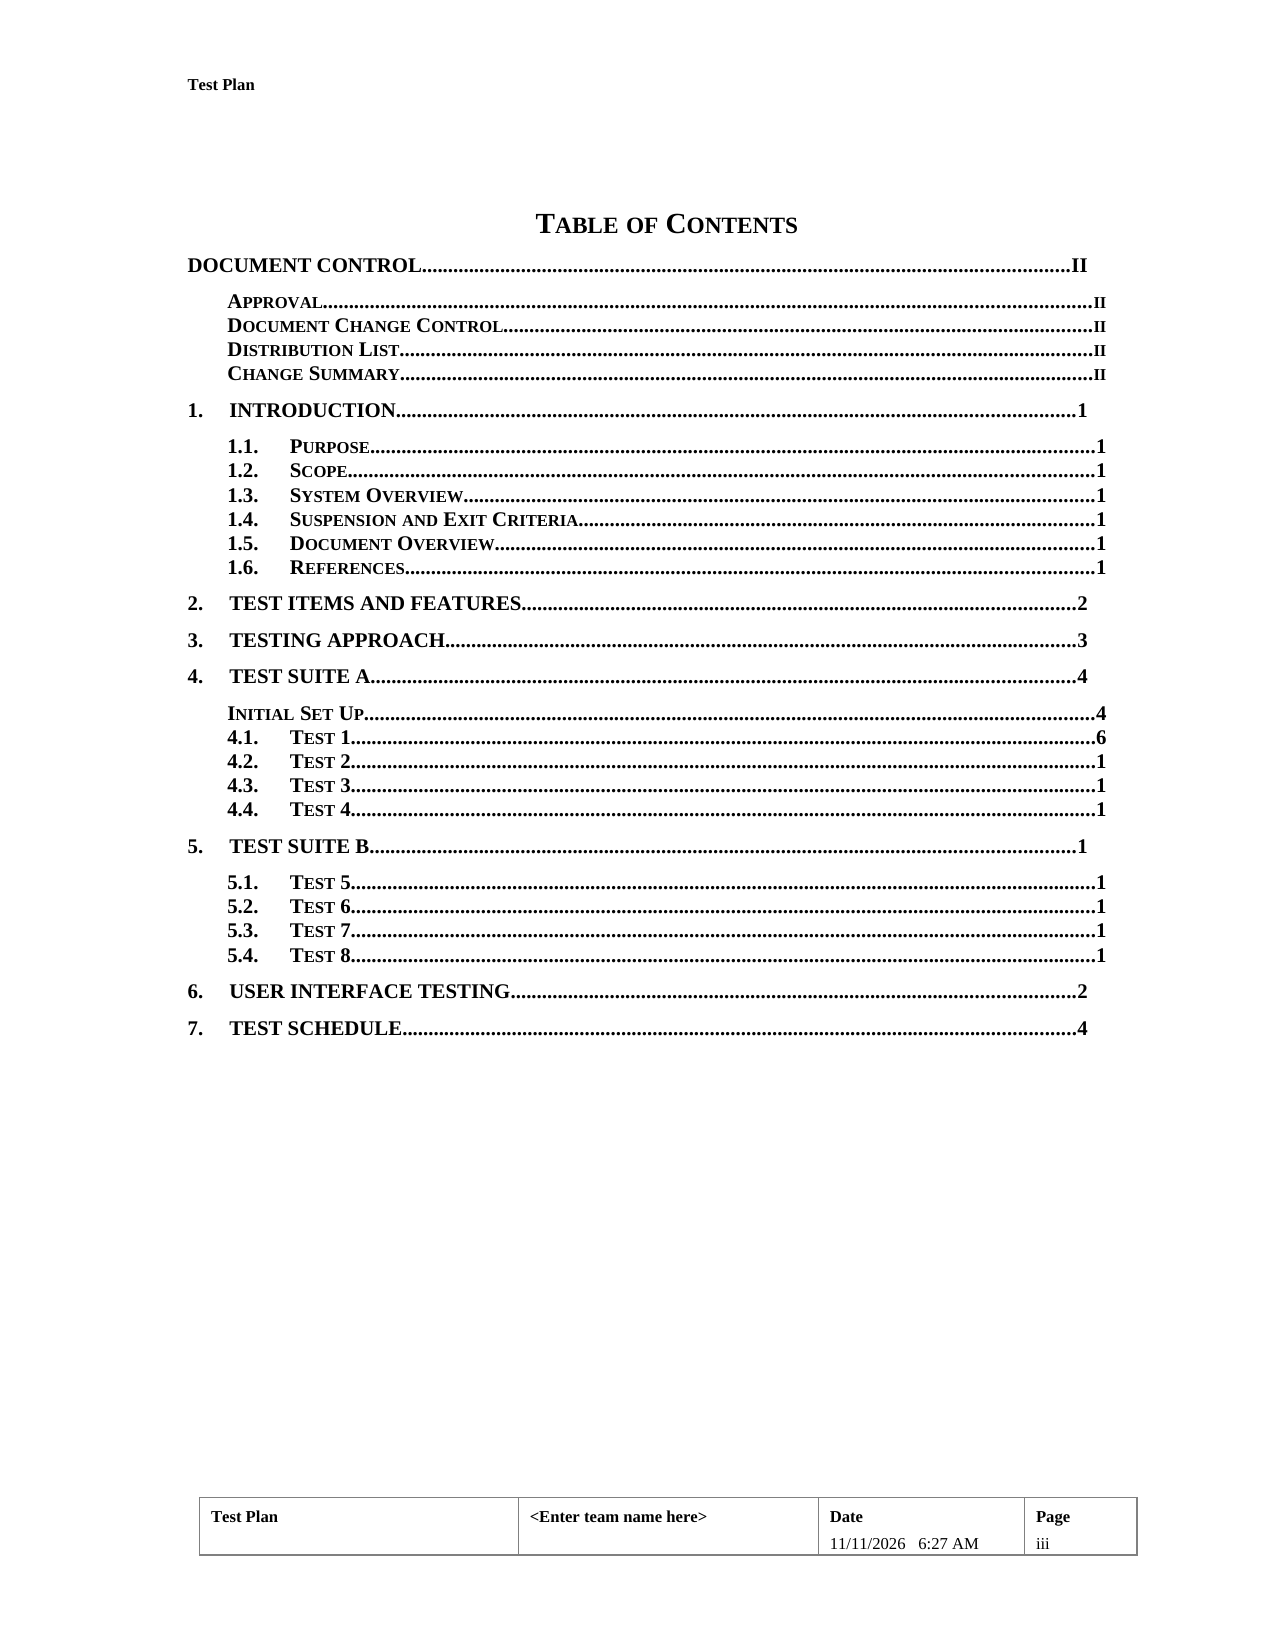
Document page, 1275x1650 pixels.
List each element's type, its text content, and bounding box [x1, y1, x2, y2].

text 5.4. Test 8 1 [208, 942, 1125, 967]
text 5.3. Test 7 1 [208, 918, 1125, 942]
text 1.6. References 1 [208, 555, 1125, 579]
text Table of Contents [208, 206, 1125, 240]
text Document Control ii [187, 252, 1125, 277]
text 5.2. Test 6 1 [208, 894, 1125, 918]
text Change Summary ii [208, 361, 1125, 385]
text 4. Test Suite A 4 [187, 664, 1125, 688]
text 4.2. Test 2 1 [208, 749, 1125, 773]
text 1.2. Scope 1 [208, 458, 1125, 482]
text 3. Testing Approach 3 [187, 628, 1125, 652]
text 1.5. Document Overview 1 [208, 531, 1125, 555]
text 5.1. Test 5 1 [208, 870, 1125, 894]
text 1. Introduction 1 [187, 398, 1125, 422]
text 4.1. Test 1 6 [208, 725, 1125, 749]
text Distribution List ii [208, 337, 1125, 361]
text Document Change Control ii [208, 313, 1125, 337]
text 4.4. Test 4 1 [208, 797, 1125, 821]
text 4.3. Test 3 1 [208, 773, 1125, 797]
text 2. Test Items and Features 2 [187, 591, 1125, 615]
text 5. Test Suite B 1 [187, 834, 1125, 858]
text 1.3. System Overview 1 [208, 482, 1125, 507]
text 6. User Interface Testing 2 [187, 979, 1125, 1003]
text Initial Set Up 4 [208, 701, 1125, 725]
text 7. Test Schedule 4 [187, 1016, 1125, 1040]
text 1.4. Suspension and Exit Criteria 1 [208, 507, 1125, 531]
text Approval ii [208, 289, 1125, 313]
text 1.1. Purpose 1 [208, 434, 1125, 458]
